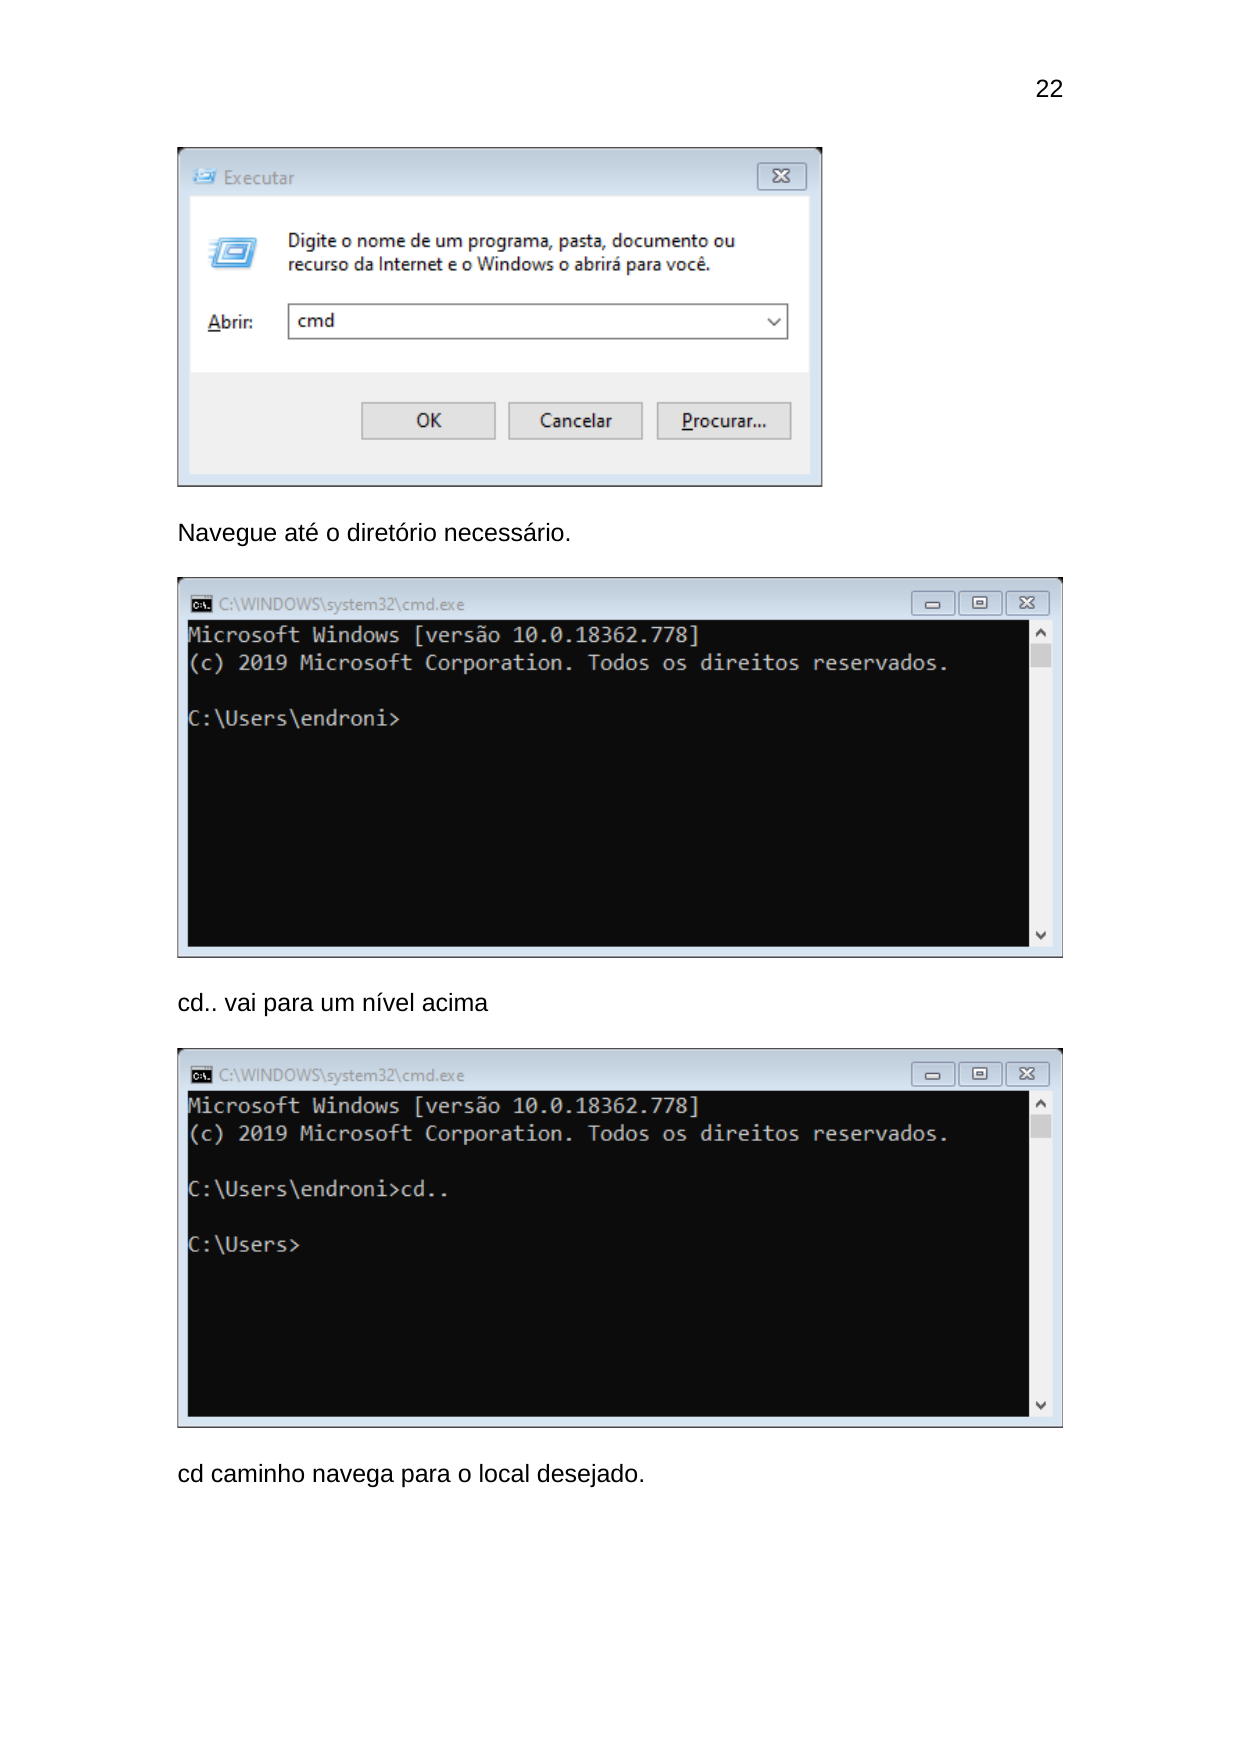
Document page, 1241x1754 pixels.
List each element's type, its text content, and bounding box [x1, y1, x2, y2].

text Navegue até o diretório necessário. [177, 518, 1063, 546]
text cd caminho navega para o local desejado. [177, 1459, 1063, 1488]
text cd.. vai para um nível acima [177, 988, 1063, 1017]
